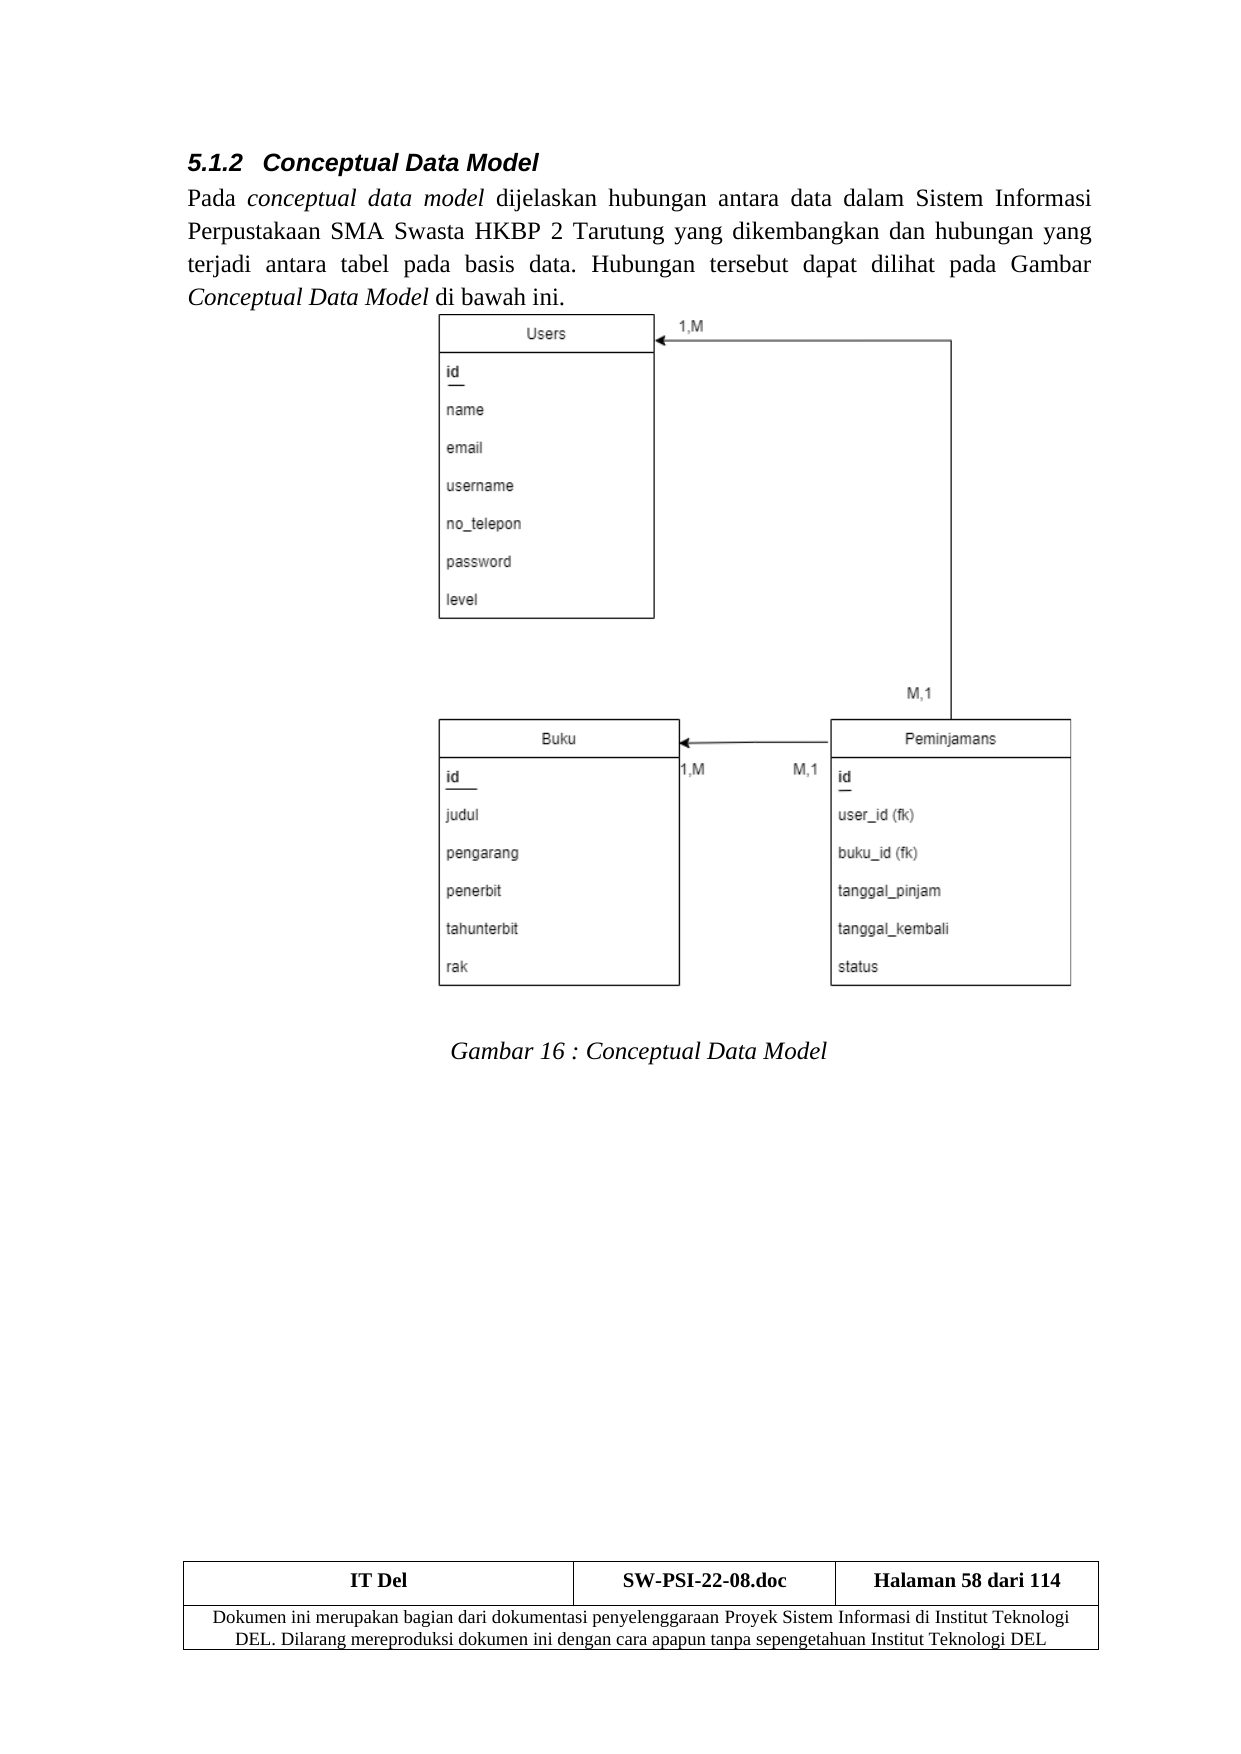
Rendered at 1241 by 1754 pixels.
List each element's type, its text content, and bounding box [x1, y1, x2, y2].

text Gambar 16 : Conceptual Data Model [187, 1036, 1092, 1064]
picture [187, 314, 1072, 1036]
text Pada conceptual data model dijelaskan hubungan antara data dalam Sistem Informasi Perpustakaan SMA Swasta HKBP 2 Tarutung yang dikembangkan dan hubungan yang terjadi antara tabel pada basis data. Hubungan tersebut dapat dilihat pada Gambar Conceptual Data Model di bawah ini. [187, 183, 1092, 311]
subtitle Conceptual Data Model [187, 148, 1092, 176]
